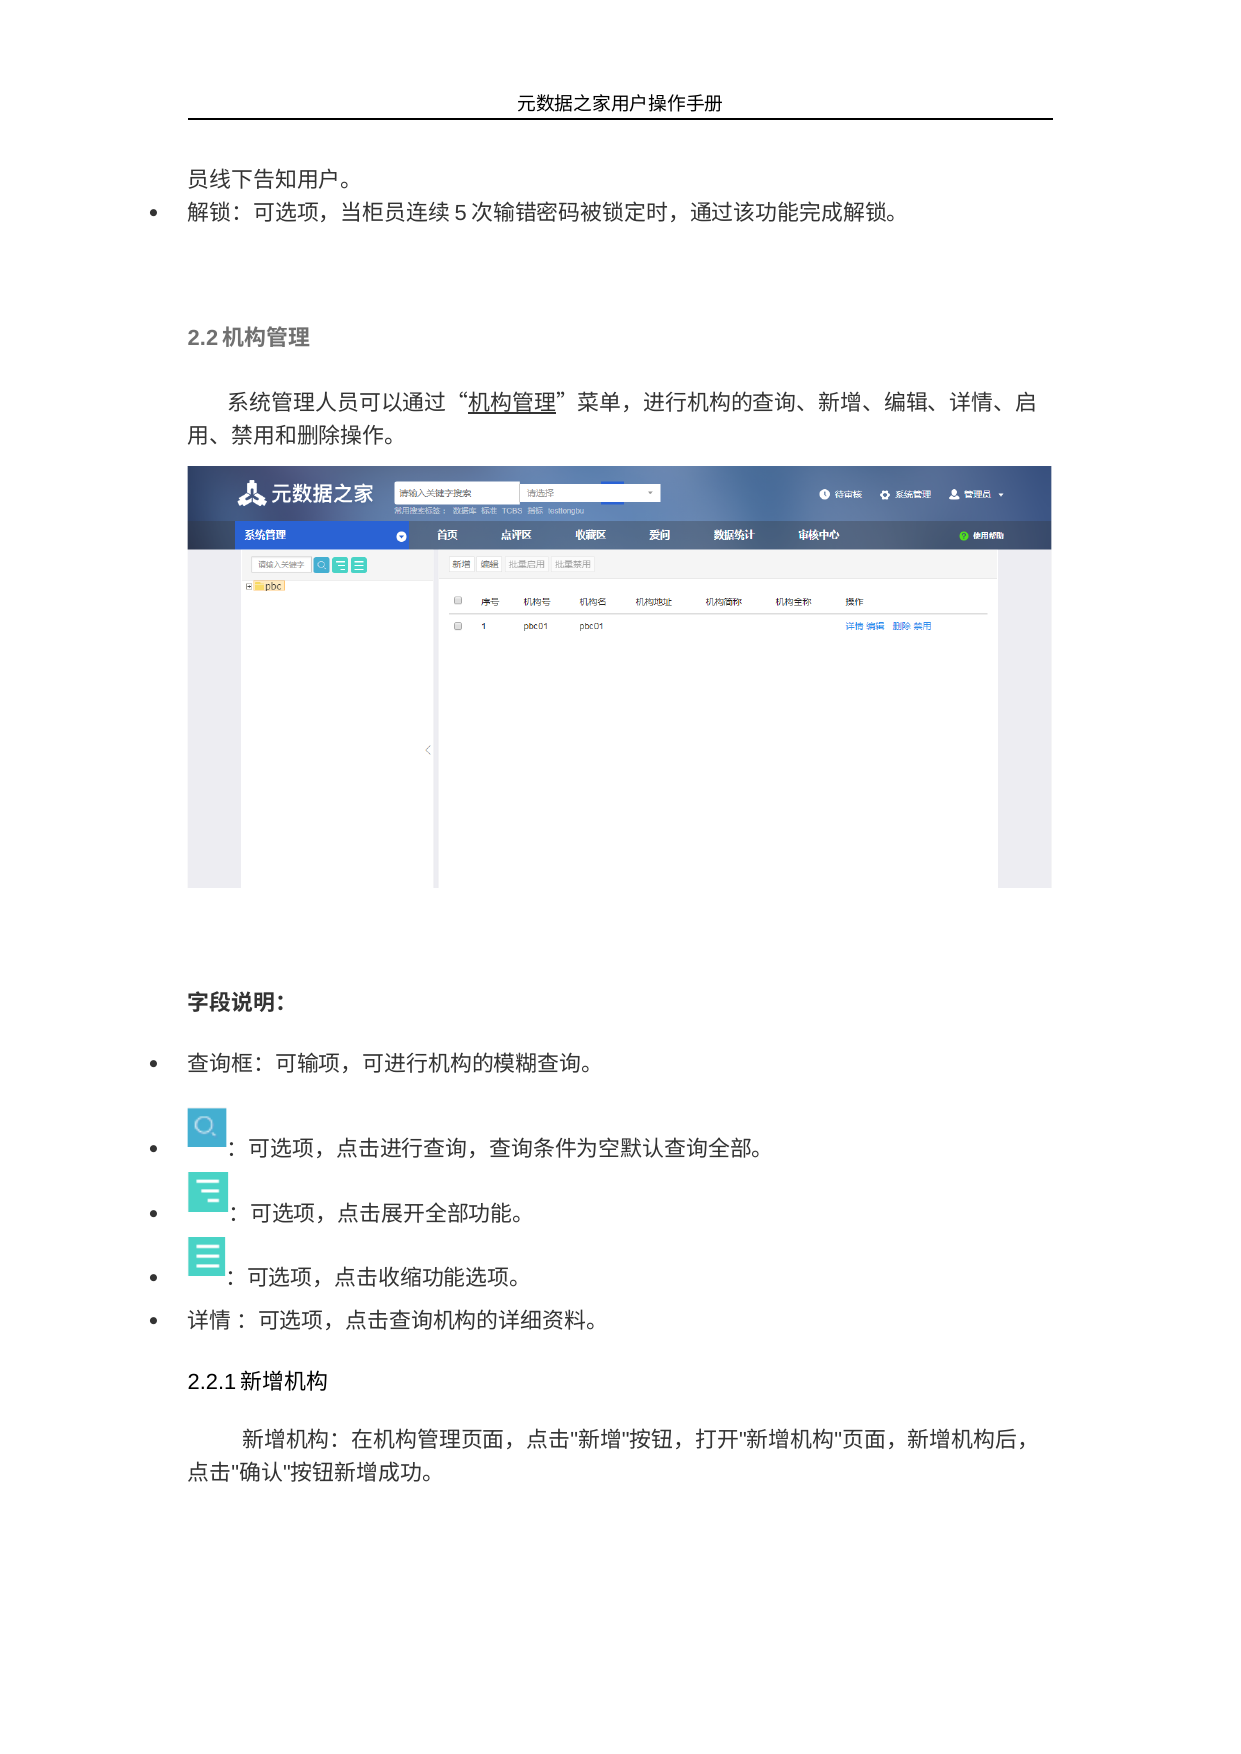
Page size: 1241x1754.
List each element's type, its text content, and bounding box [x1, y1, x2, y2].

subtitle 2.2.1新增机构 [187, 1364, 1053, 1396]
list ：可选项，点击收缩功能选项。 [150, 1238, 1053, 1303]
list 解锁：可选项，当柜员连续5次输错密码被锁定时，通过该功能完成解锁。 [150, 194, 1053, 227]
text 系统管理人员可以通过“机构管理”菜单，进行机构的查询、新增、编辑、详情、启用、禁用和删除操作。 [187, 385, 1053, 450]
picture [187, 1237, 226, 1276]
list 详情 ：可选项，点击查询机构的详细资料。 [150, 1303, 1053, 1335]
list ：可选项，点击进行查询，查询条件为空默认查询全部。 [150, 1108, 1053, 1173]
picture [187, 1172, 229, 1212]
subtitle 2.2机构管理 [187, 320, 1053, 352]
picture [187, 1107, 227, 1147]
list 查询框：可输项，可进行机构的模糊查询。 [150, 1046, 1053, 1078]
list ：可选项，点击展开全部功能。 [150, 1173, 1053, 1238]
text 新增机构：在机构管理页面，点击"新增"按钮，打开"新增机构"页面，新增机构后，点击"确认"按钮新增成功。 [187, 1422, 1053, 1487]
text 字段说明： [187, 984, 1053, 1017]
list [150, 162, 1053, 194]
picture [187, 466, 1052, 888]
